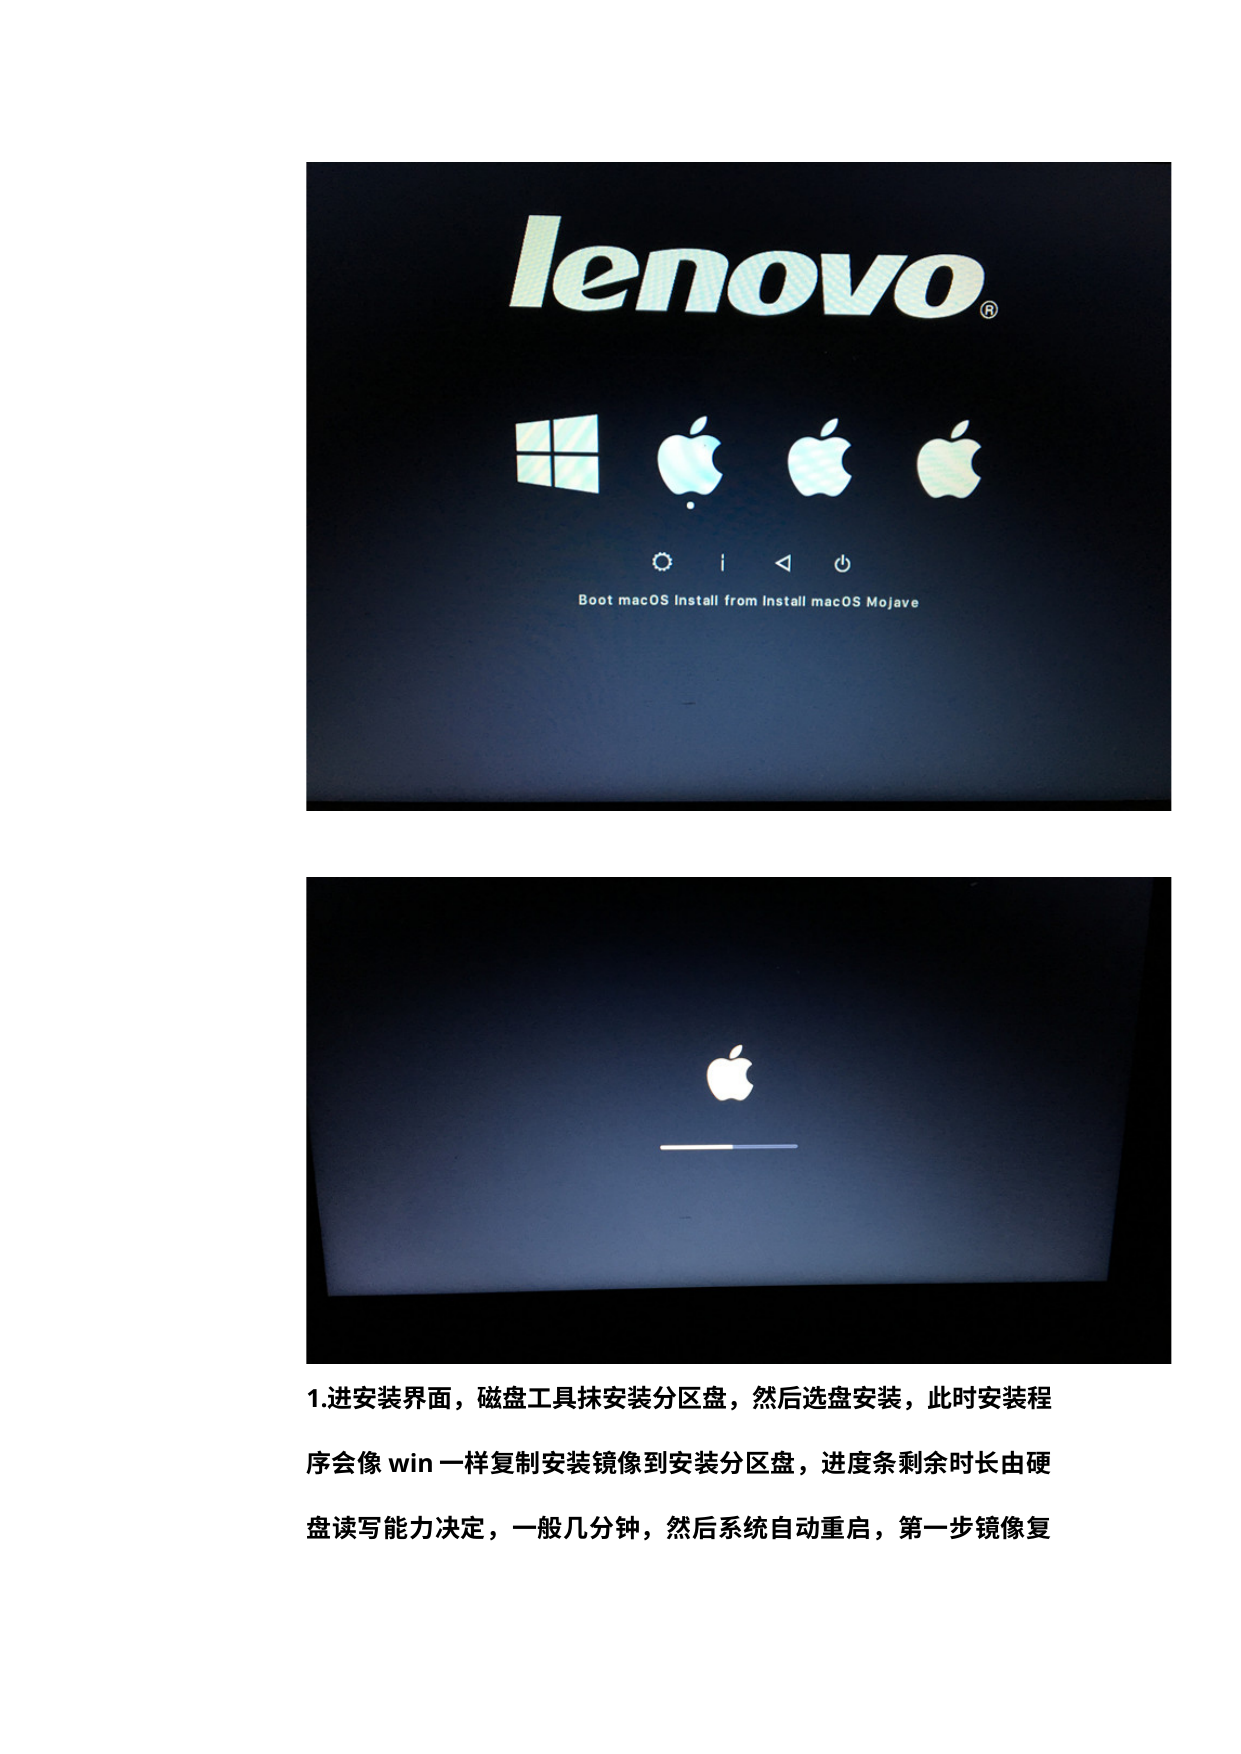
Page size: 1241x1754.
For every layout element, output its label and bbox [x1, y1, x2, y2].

list [306, 1364, 1053, 1559]
picture [306, 877, 1172, 1364]
picture [306, 162, 1172, 811]
